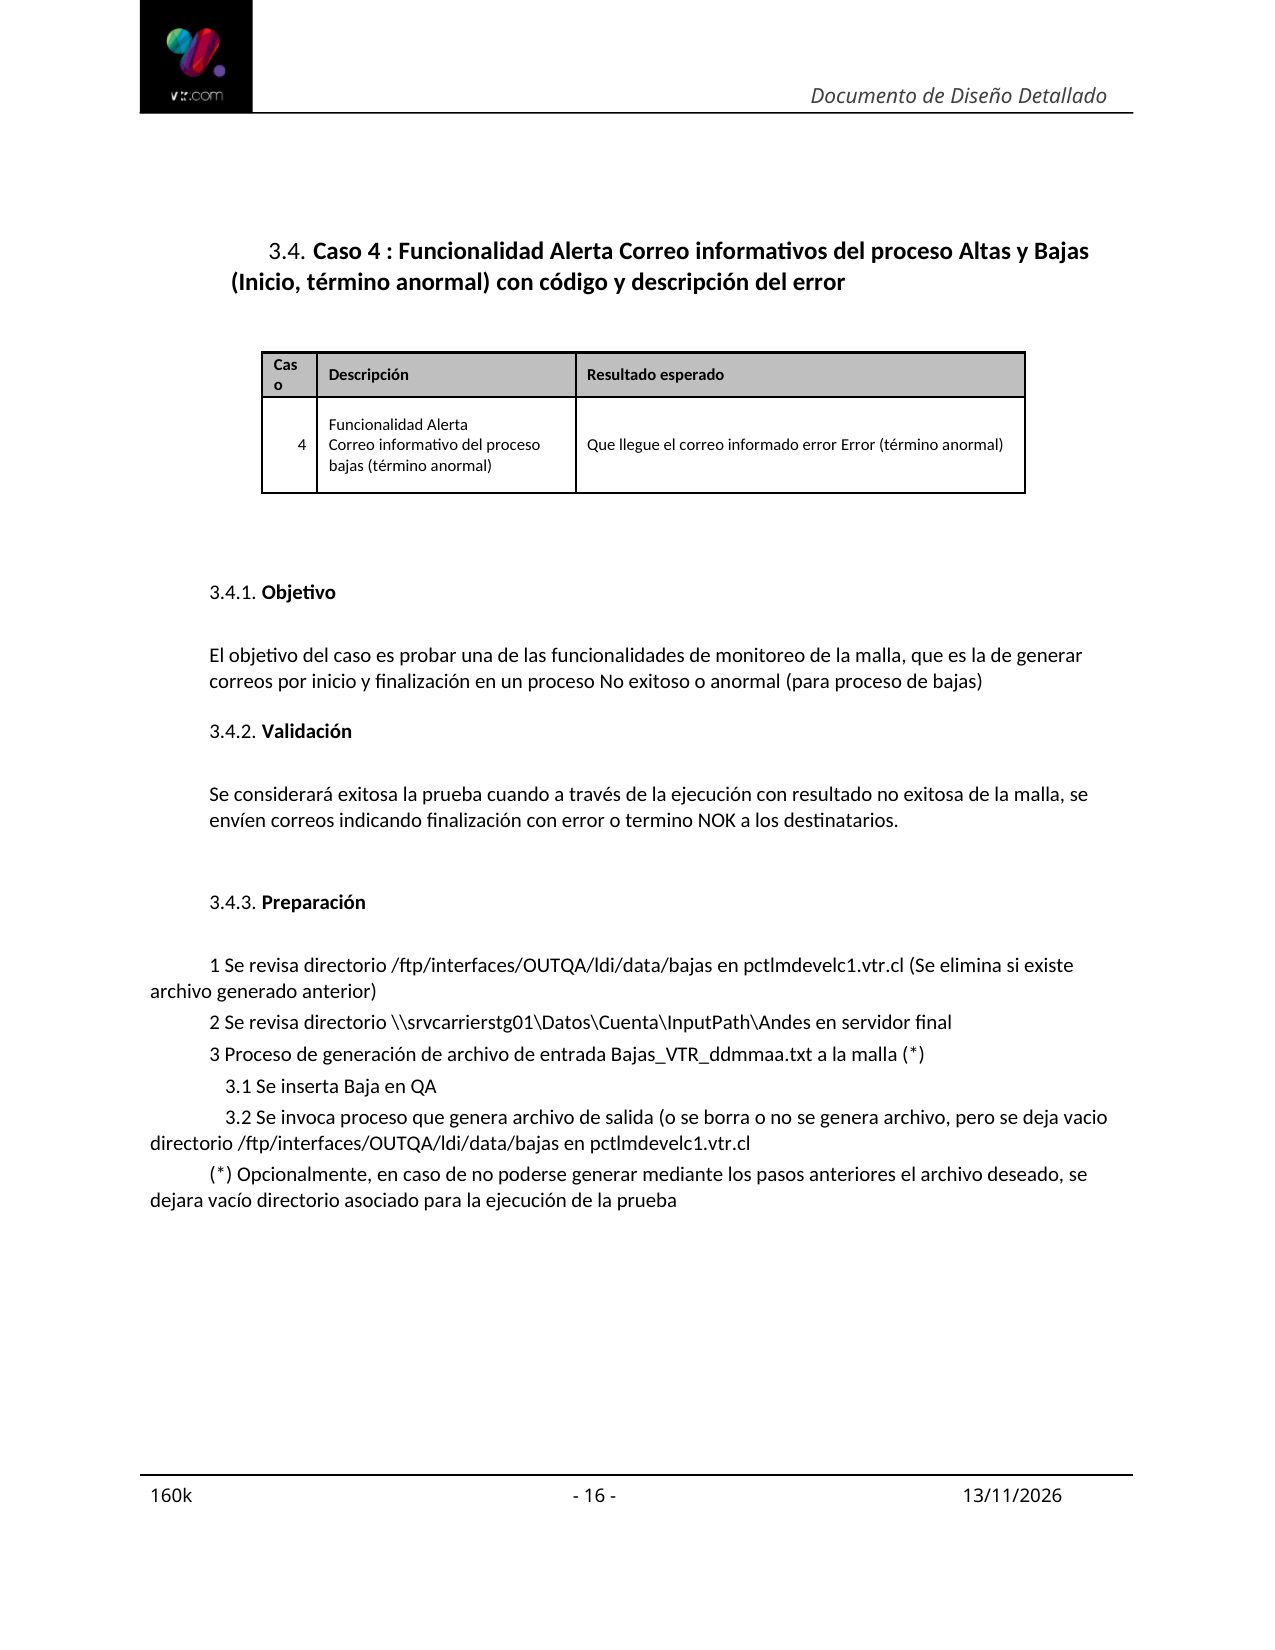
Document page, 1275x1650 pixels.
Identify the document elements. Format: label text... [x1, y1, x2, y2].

subtitle Objetivo [209, 579, 1137, 604]
text 3.2 Se invoca proceso que genera archivo de salida (o se borra o no se genera archivo, pero se deja vacio directorio /ftp/interfaces/OUTQA/ldi/data/bajas en pctlmdevelc1.vtr.cl [150, 1104, 1137, 1155]
table_cell Que llegue el correo informado error Error (término anormal) [577, 398, 1024, 492]
text 1 Se revisa directorio /ftp/interfaces/OUTQA/ldi/data/bajas en pctlmdevelc1.vtr.cl (Se elimina si existe archivo generado anterior) [150, 952, 1137, 1003]
text El objetivo del caso es probar una de las funcionalidades de monitoreo de la malla, que es la de generar correos por inicio y finalización en un proceso No exitoso o anormal (para proceso de bajas) [209, 642, 1137, 693]
table_cell 4 [263, 398, 316, 492]
table_header Resultado esperado [577, 354, 1024, 396]
text 3 Proceso de generación de archivo de entrada Bajas_VTR_ddmmaa.txt a la malla (*) [150, 1041, 1137, 1067]
subtitle Preparación [209, 889, 1137, 914]
table_header Descripción [318, 354, 575, 396]
table_cell Funcionalidad Alerta Correo informativo del proceso bajas (término anormal) [318, 398, 575, 492]
subtitle Caso 4 : Funcionalidad Alerta Correo informativos del proceso Altas y Bajas (Inicio, término anormal) con código y descripción del error [231, 235, 1137, 296]
picture [166, 28, 226, 101]
text (*) Opcionalmente, en caso de no poderse generar mediante los pasos anteriores el archivo deseado, se dejara vacío directorio asociado para la ejecución de la prueba [150, 1162, 1137, 1212]
text 2 Se revisa directorio \\srvcarrierstg01\Datos\Cuenta\InputPath\Andes en servidor final [150, 1009, 1137, 1035]
subtitle Validación [209, 718, 1137, 744]
text 3.1 Se inserta Baja en QA [150, 1073, 1137, 1098]
table_header Caso [263, 354, 316, 396]
text Se considerará exitosa la prueba cuando a través de la ejecución con resultado no exitosa de la malla, se envíen correos indicando finalización con error o termino NOK a los destinatarios. [209, 782, 1137, 832]
